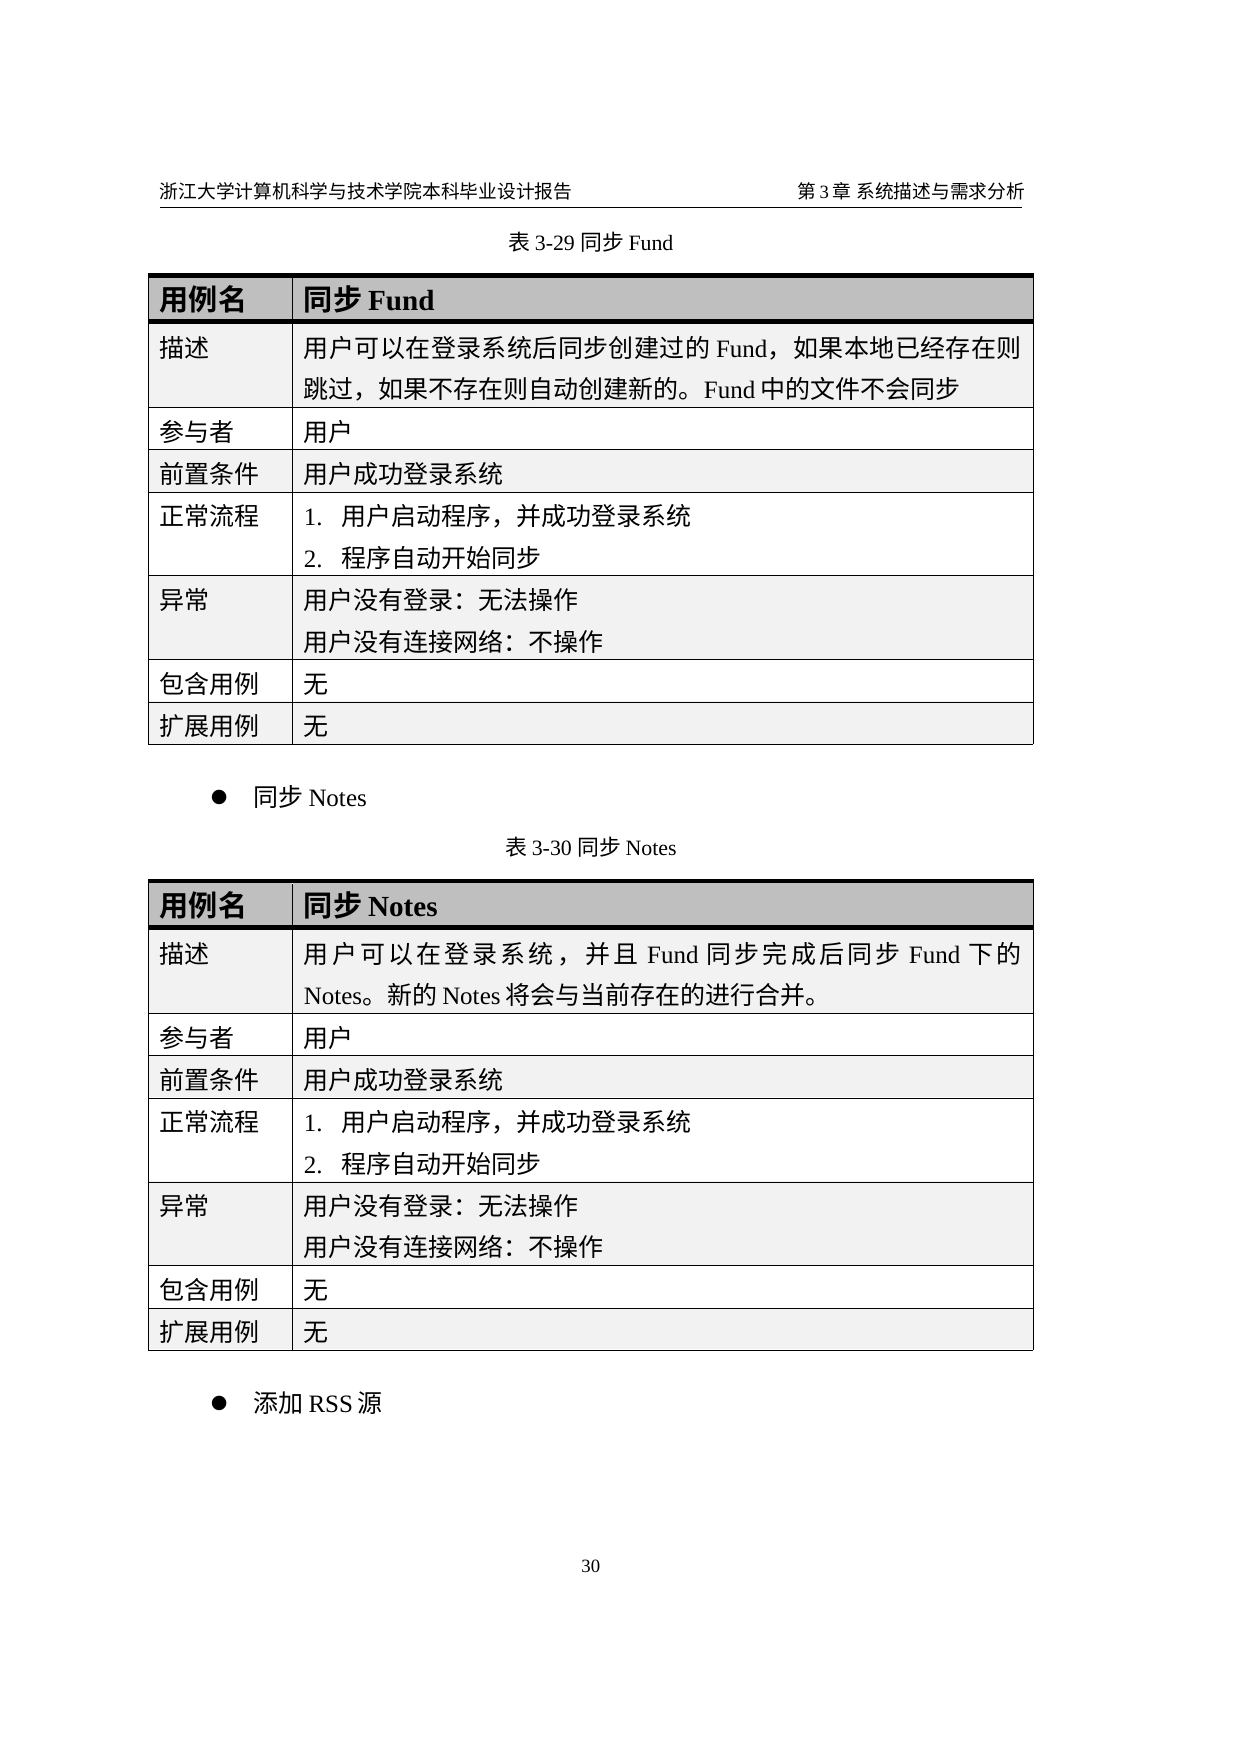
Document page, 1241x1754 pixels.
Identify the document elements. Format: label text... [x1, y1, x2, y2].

table_cell 扩展用例 [149, 1309, 292, 1349]
table_header 同步Notes [293, 883, 1033, 925]
text 表 3-29 同步Fund [159, 224, 1022, 256]
table_cell 无 [293, 1309, 1033, 1349]
table_cell 正常流程 [149, 1099, 292, 1181]
table_cell 异常 [149, 576, 292, 659]
table_cell 异常 [149, 1183, 292, 1265]
table_cell 用户启动程序，并成功登录系统 程序自动开始同步 [293, 1099, 1033, 1181]
table_cell 无 [293, 660, 1033, 701]
list 添加RSS源 [209, 1379, 1022, 1421]
table_header 用例名 [149, 278, 292, 319]
list 同步Notes [209, 773, 1022, 814]
text 表 3-30 同步Notes [159, 830, 1022, 862]
table_cell 用户没有登录：无法操作 用户没有连接网络：不操作 [293, 576, 1033, 659]
table_cell 前置条件 [149, 450, 292, 492]
table_cell 用户启动程序，并成功登录系统 程序自动开始同步 [293, 493, 1033, 575]
table_cell 用户 [293, 408, 1033, 449]
table_cell 用户可以在登录系统后同步创建过的Fund，如果本地已经存在则跳过，如果不存在则自动创建新的。Fund中的文件不会同步 [293, 324, 1033, 407]
table_cell 参与者 [149, 408, 292, 449]
table_cell 用户可以在登录系统，并且Fund同步完成后同步Fund下的Notes。新的Notes将会与当前存在的进行合并。 [293, 930, 1033, 1013]
table_cell 前置条件 [149, 1056, 292, 1097]
table_cell 无 [293, 1266, 1033, 1307]
table_cell 无 [293, 703, 1033, 744]
table_cell 包含用例 [149, 1266, 292, 1307]
table_cell 参与者 [149, 1014, 292, 1055]
table_cell 包含用例 [149, 660, 292, 701]
table_header 用例名 [149, 883, 292, 925]
table_cell 描述 [149, 930, 292, 1013]
table_cell 用户没有登录：无法操作 用户没有连接网络：不操作 [293, 1183, 1033, 1265]
table_cell 正常流程 [149, 493, 292, 575]
table_cell 用户成功登录系统 [293, 450, 1033, 492]
table_cell 用户 [293, 1014, 1033, 1055]
table_cell 用户成功登录系统 [293, 1056, 1033, 1097]
table_header 同步Fund [293, 278, 1033, 319]
table_cell 描述 [149, 324, 292, 407]
table_cell 扩展用例 [149, 703, 292, 744]
